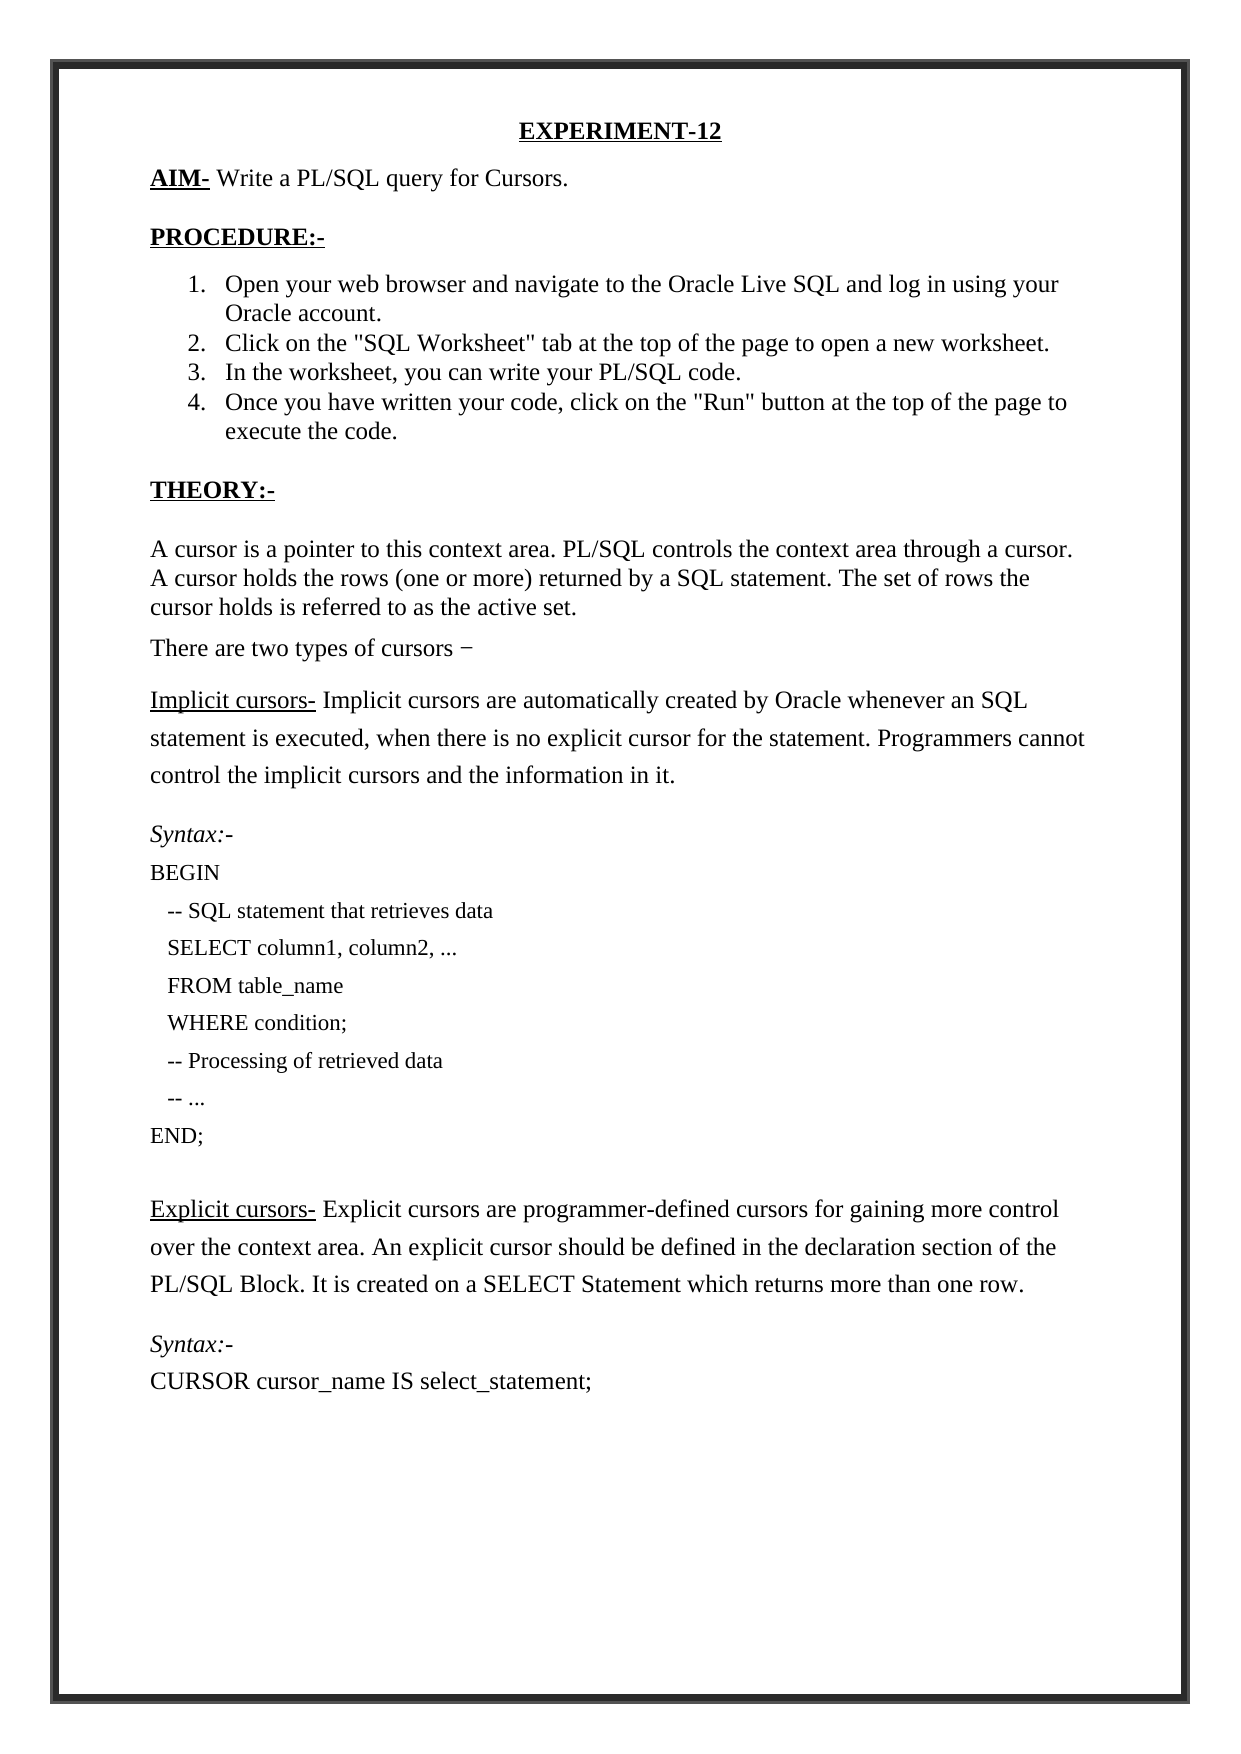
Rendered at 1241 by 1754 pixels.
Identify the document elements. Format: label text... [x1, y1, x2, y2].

text FROM table_name [150, 961, 1090, 998]
text BEGIN [150, 848, 1090, 886]
list Click on the "SQL Worksheet" tab at the top of the page to open a new worksheet. [187, 328, 1090, 357]
text Implicit cursors- Implicit cursors are automatically created by Oracle whenever an SQL statement is executed, when there is no explicit cursor for the statement. Programmers cannot control the implicit cursors and the information in it. [150, 677, 1090, 789]
text END; [150, 1111, 1090, 1148]
text AIM- Write a PL/SQL query for Cursors. [150, 163, 1090, 192]
text WHERE condition; [150, 998, 1090, 1036]
text SELECT column1, column2, ... [150, 923, 1090, 961]
text -- SQL statement that retrieves data [150, 886, 1090, 923]
text There are two types of cursors − [150, 633, 1090, 662]
list In the worksheet, you can write your PL/SQL code. [187, 357, 1090, 386]
text Explicit cursors- Explicit cursors are programmer-defined cursors for gaining more control over the context area. An explicit cursor should be defined in the declaration section of the PL/SQL Block. It is created on a SELECT Statement which returns more than one row. [150, 1186, 1090, 1298]
text EXPERIMENT-12 [150, 116, 1090, 144]
list Open your web browser and navigate to the Oracle Live SQL and log in using your Oracle account. [187, 269, 1090, 327]
text PROCEDURE:- [150, 222, 1090, 251]
text THEORY:- [150, 475, 1090, 504]
list Once you have written your code, click on the "Run" button at the top of the page to execute the code. [187, 387, 1090, 444]
text -- ... [150, 1073, 1090, 1111]
text CURSOR cursor_name IS select_statement; [150, 1357, 1090, 1395]
text Syntax:- [150, 1329, 1090, 1357]
text Syntax:- [150, 819, 1090, 848]
text -- Processing of retrieved data [150, 1036, 1090, 1073]
text A cursor is a pointer to this context area. PL/SQL controls the context area through a cursor. A cursor holds the rows (one or more) returned by a SQL statement. The set of rows the cursor holds is referred to as the active set. [577, 534, 1090, 620]
